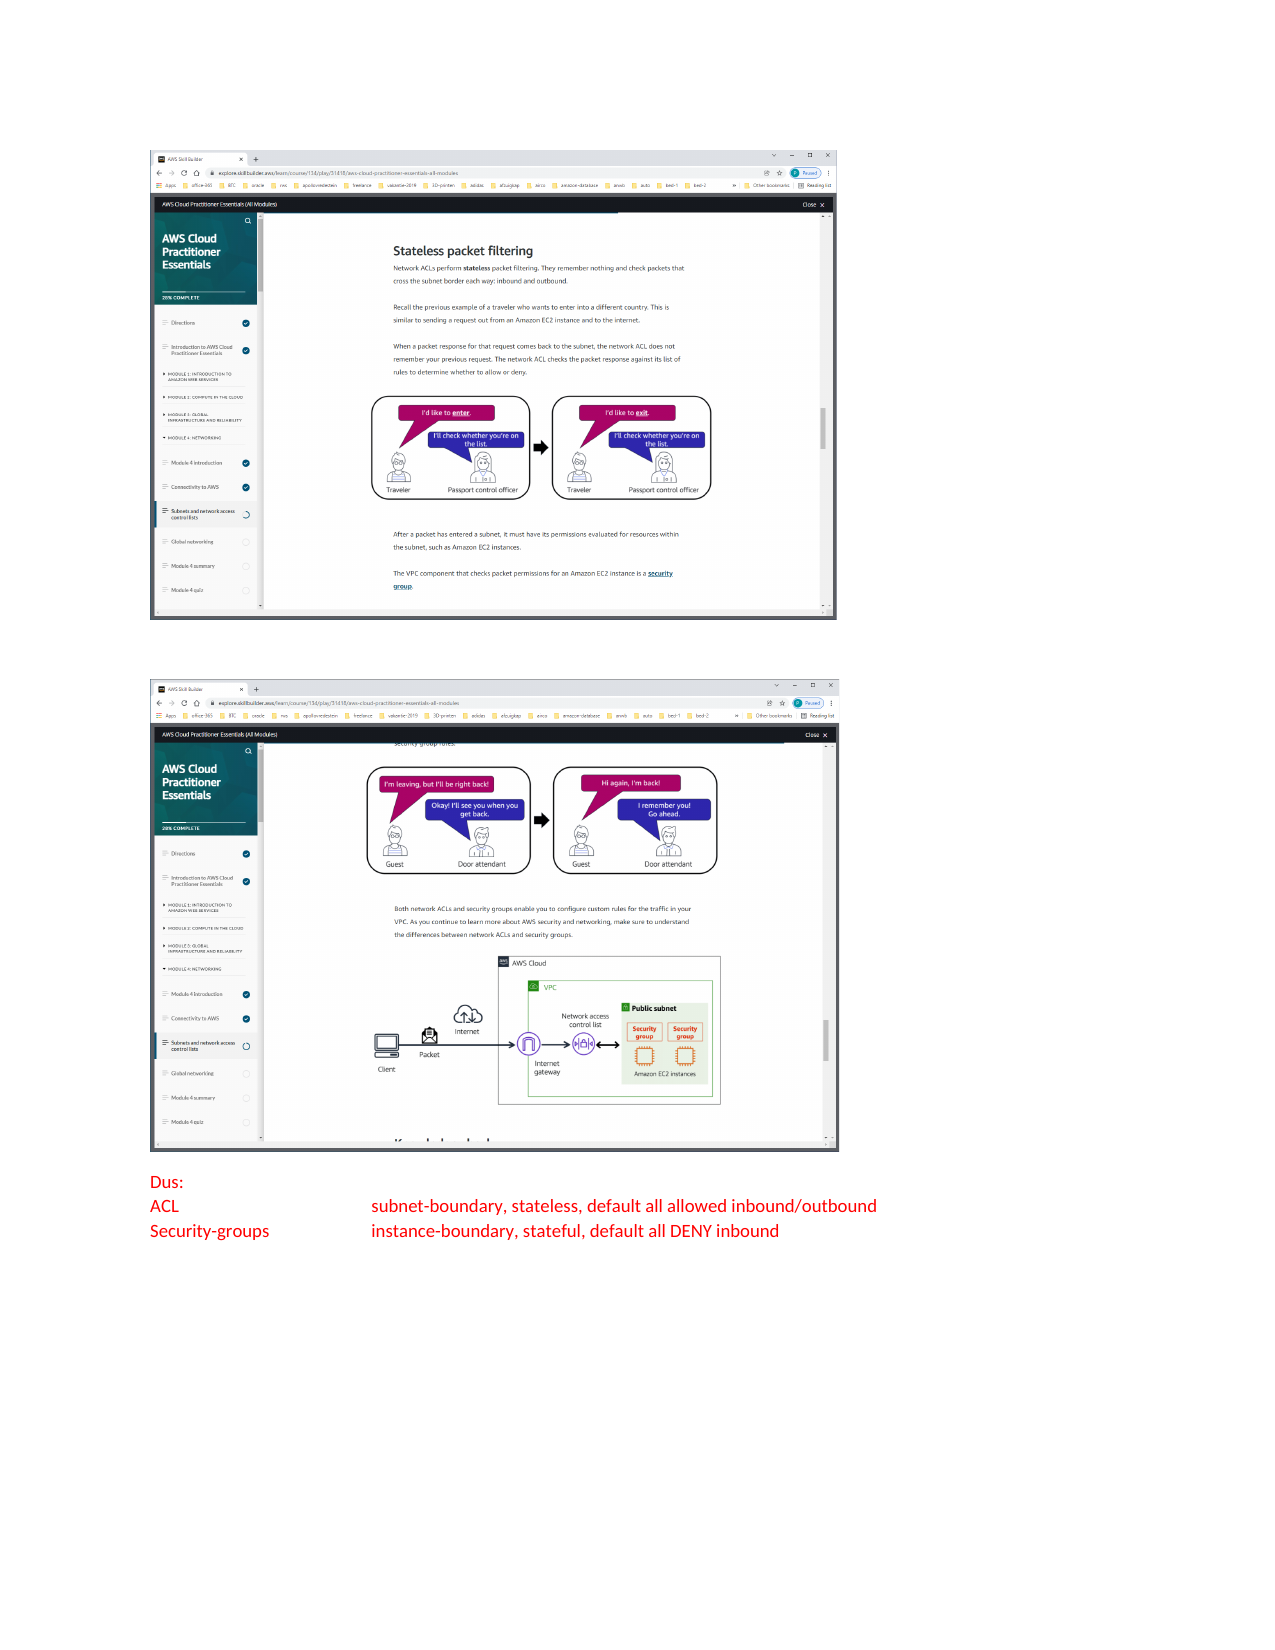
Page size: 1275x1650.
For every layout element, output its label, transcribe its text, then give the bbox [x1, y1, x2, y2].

text Dus: ACL subnet-boundary, stateless, default all allowed inbound/outbound Security-groups instance-boundary, stateful, default all DENY inbound [150, 1170, 1125, 1242]
picture [150, 150, 837, 620]
picture [150, 679, 840, 1152]
